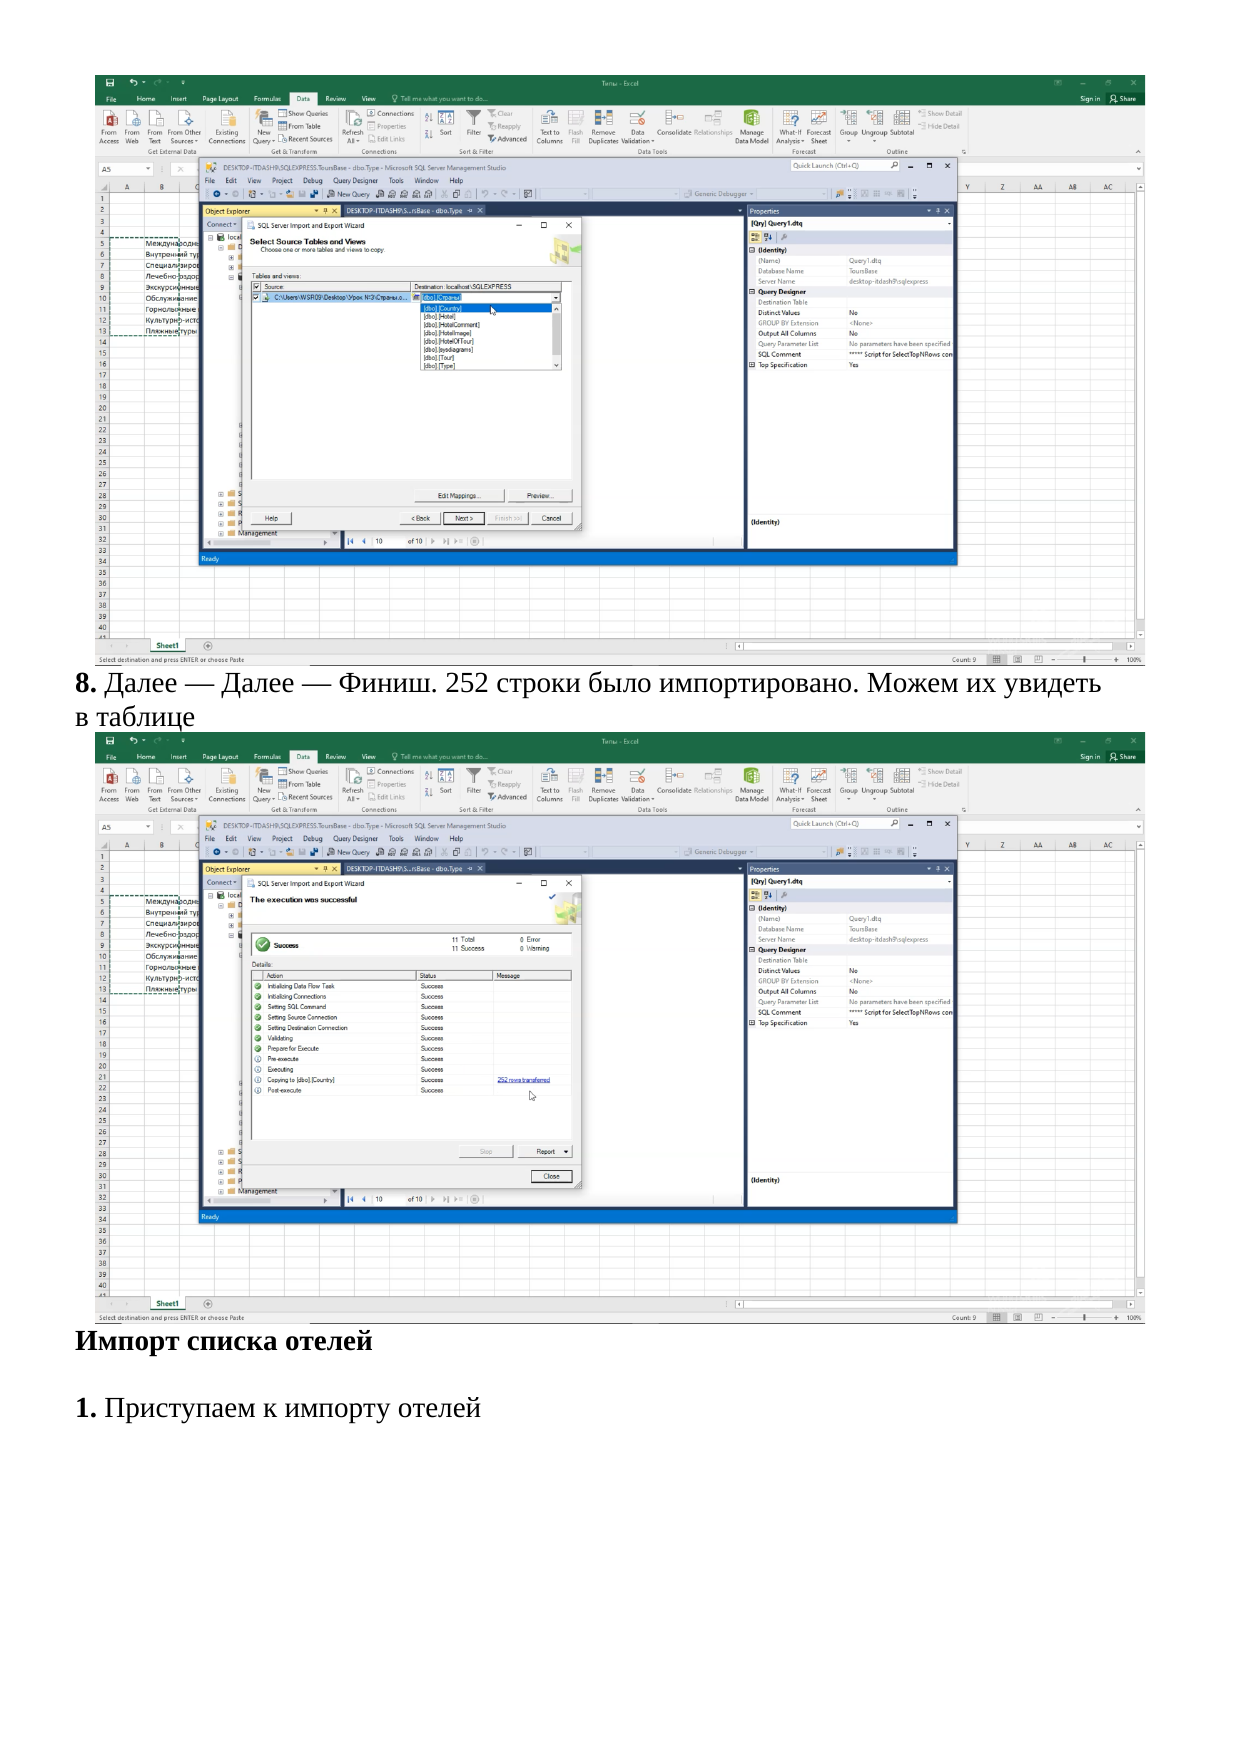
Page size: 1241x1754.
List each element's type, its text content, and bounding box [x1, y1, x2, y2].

text Импорт списка отелей 1. Приступаем к импорту отелей [75, 1323, 1165, 1424]
text 8. Далее — Далее — Финиш. 252 строки было импортировано. Можем их увидеть в таблице [75, 666, 1165, 733]
picture [95, 75, 1146, 666]
picture [95, 732, 1146, 1324]
